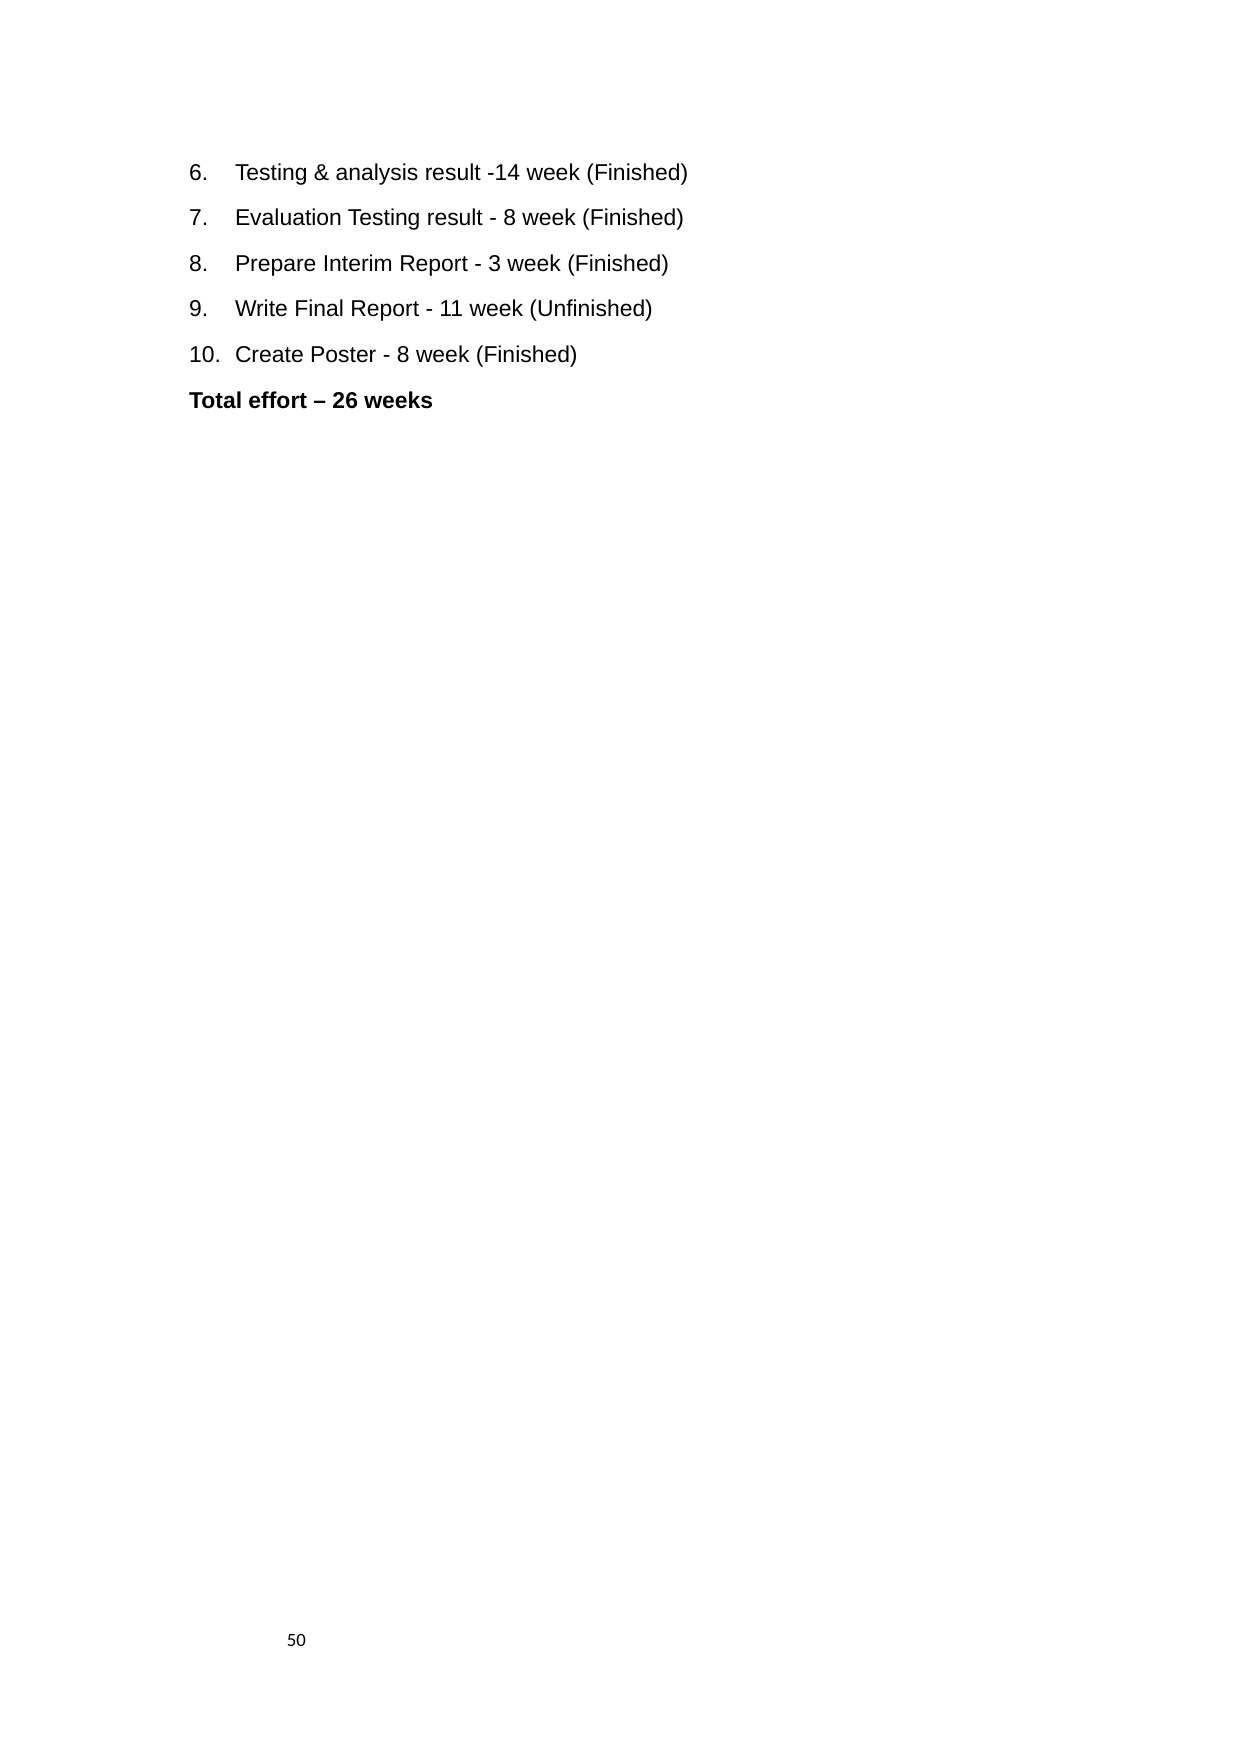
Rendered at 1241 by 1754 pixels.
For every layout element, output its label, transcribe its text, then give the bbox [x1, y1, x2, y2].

list Write Final Report - 11 week (Unfinished) [189, 292, 1051, 325]
list Testing & analysis result -14 week (Finished) [189, 156, 1051, 188]
list Prepare Interim Report - 3 week (Finished) [189, 247, 1051, 279]
list Evaluation Testing result - 8 week (Finished) [189, 201, 1051, 234]
list Create Poster - 8 week (Finished) [189, 338, 1051, 371]
text Total effort – 26 weeks [189, 384, 1051, 416]
